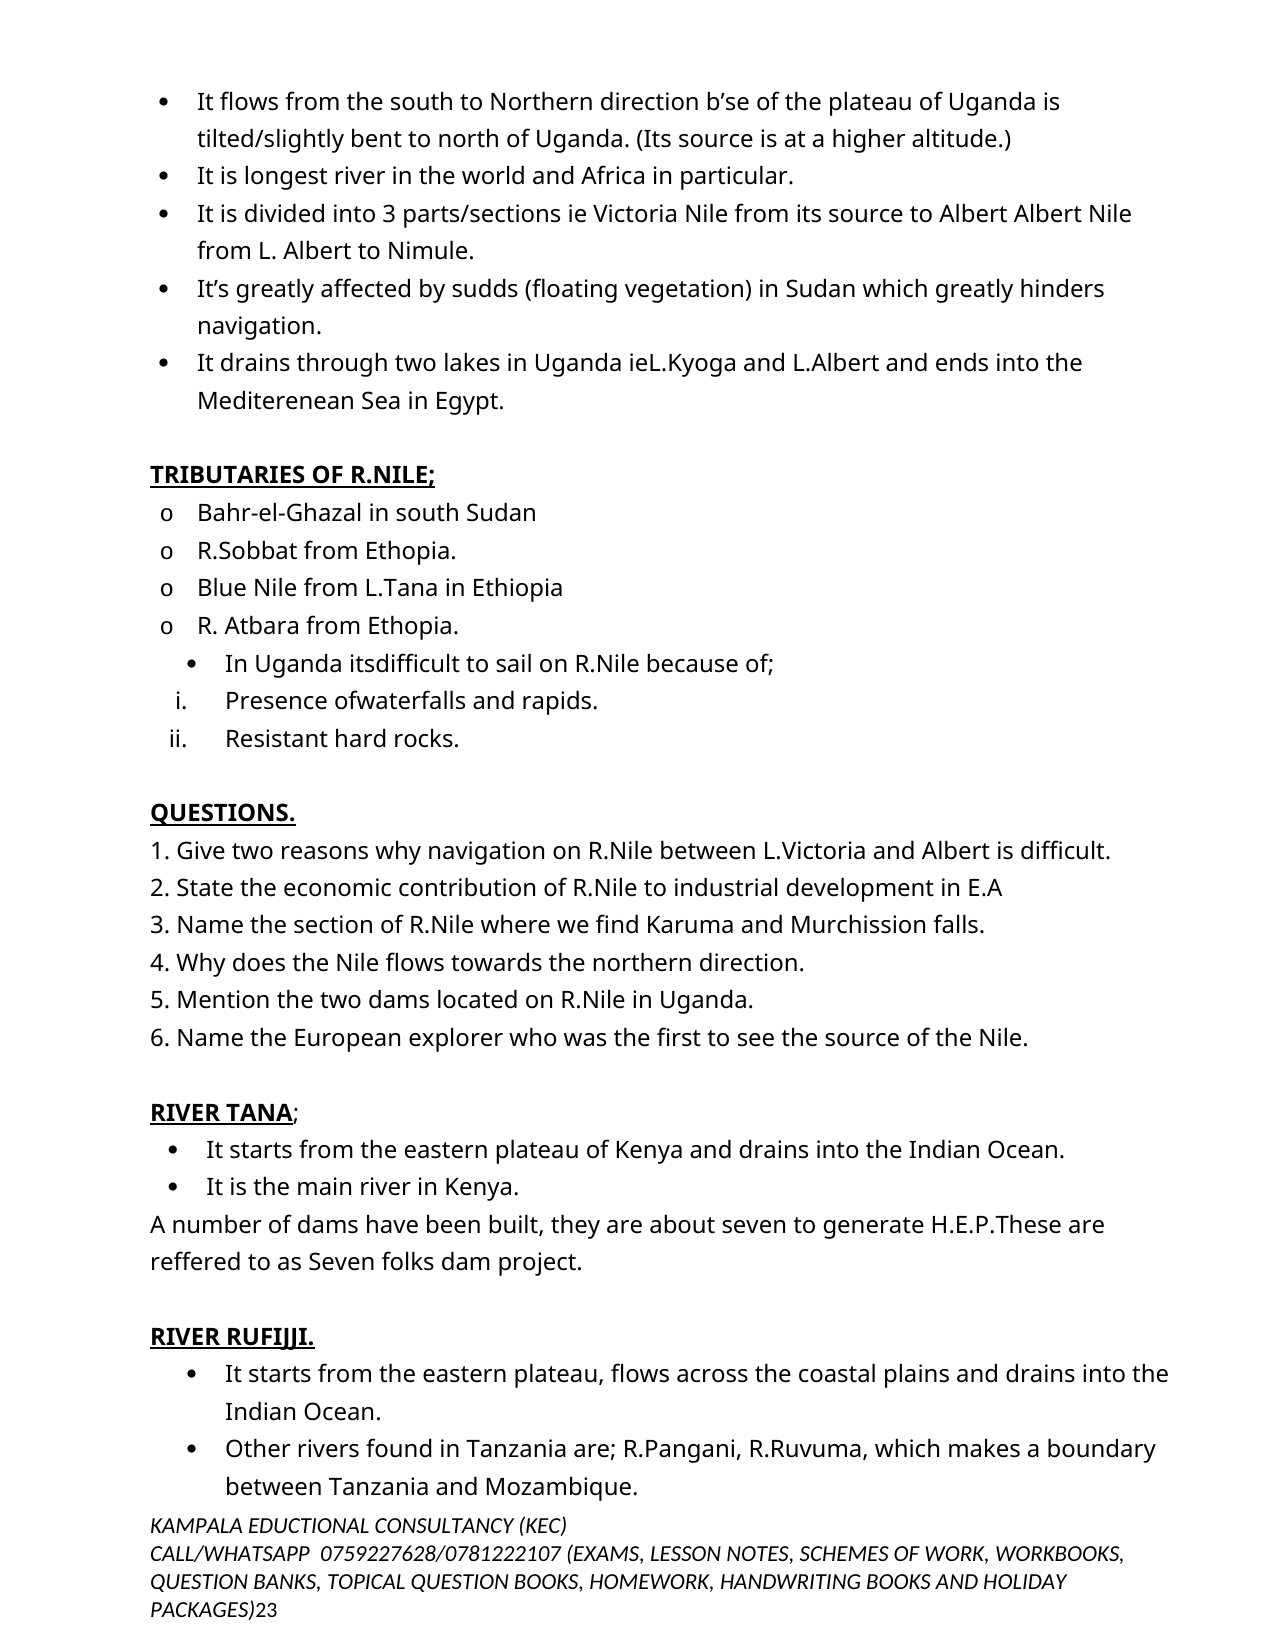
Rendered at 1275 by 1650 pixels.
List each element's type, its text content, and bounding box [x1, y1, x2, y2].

list Bahr-el-Ghazal in south Sudan [159, 496, 1172, 528]
text 3. Name the section of R.Nile where we find Karuma and Murchission falls. [150, 908, 1172, 941]
list Other rivers found in Tanzania are; R.Pangani, R.Ruvuma, which makes a boundary between Tanzania and Mozambique. [187, 1432, 1172, 1502]
list It is divided into 3 parts/sections ie Victoria Nile from its source to Albert Albert Nile from L. Albert to Nimule. [159, 197, 1172, 267]
list Resistant hard rocks. [187, 721, 1172, 754]
text 5. Mention the two dams located on R.Nile in Uganda. [150, 983, 1172, 1016]
text RIVER TANA; [150, 1095, 1172, 1128]
text QUESTIONS. [150, 796, 1172, 829]
text 4. Why does the Nile flows towards the northern direction. [150, 946, 1172, 978]
list In Uganda itsdifficult to sail on R.Nile because of; [187, 647, 1172, 679]
list It starts from the eastern plateau of Kenya and drains into the Indian Ocean. [169, 1133, 1172, 1165]
text A number of dams have been built, they are about seven to generate H.E.P.These are reffered to as Seven folks dam project. [150, 1207, 1172, 1277]
text RIVER RUFIJJI. [150, 1320, 1172, 1352]
list It is the main river in Kenya. [169, 1170, 1172, 1203]
text 2. State the economic contribution of R.Nile to industrial development in E.A [150, 871, 1172, 903]
list R. Atbara from Ethopia. [159, 609, 1172, 642]
list It starts from the eastern plateau, flows across the coastal plains and drains into the Indian Ocean. [187, 1357, 1172, 1427]
text 6. Name the European explorer who was the first to see the source of the Nile. [150, 1021, 1172, 1053]
list It flows from the south to Northern direction b’se of the plateau of Uganda is tilted/slightly bent to north of Uganda. (Its source is at a higher altitude.) [159, 84, 1172, 154]
text 1. Give two reasons why navigation on R.Nile between L.Victoria and Albert is difficult. [150, 833, 1172, 866]
list It drains through two lakes in Uganda ieL.Kyoga and L.Albert and ends into the Mediterenean Sea in Egypt. [159, 346, 1172, 416]
list Blue Nile from L.Tana in Ethiopia [159, 571, 1172, 604]
list It is longest river in the world and Africa in particular. [159, 159, 1172, 192]
list Presence ofwaterfalls and rapids. [187, 684, 1172, 717]
text TRIBUTARIES OF R.NILE; [150, 458, 1172, 491]
list R.Sobbat from Ethopia. [159, 533, 1172, 566]
list It’s greatly affected by sudds (floating vegetation) in Sudan which greatly hinders navigation. [159, 271, 1172, 341]
